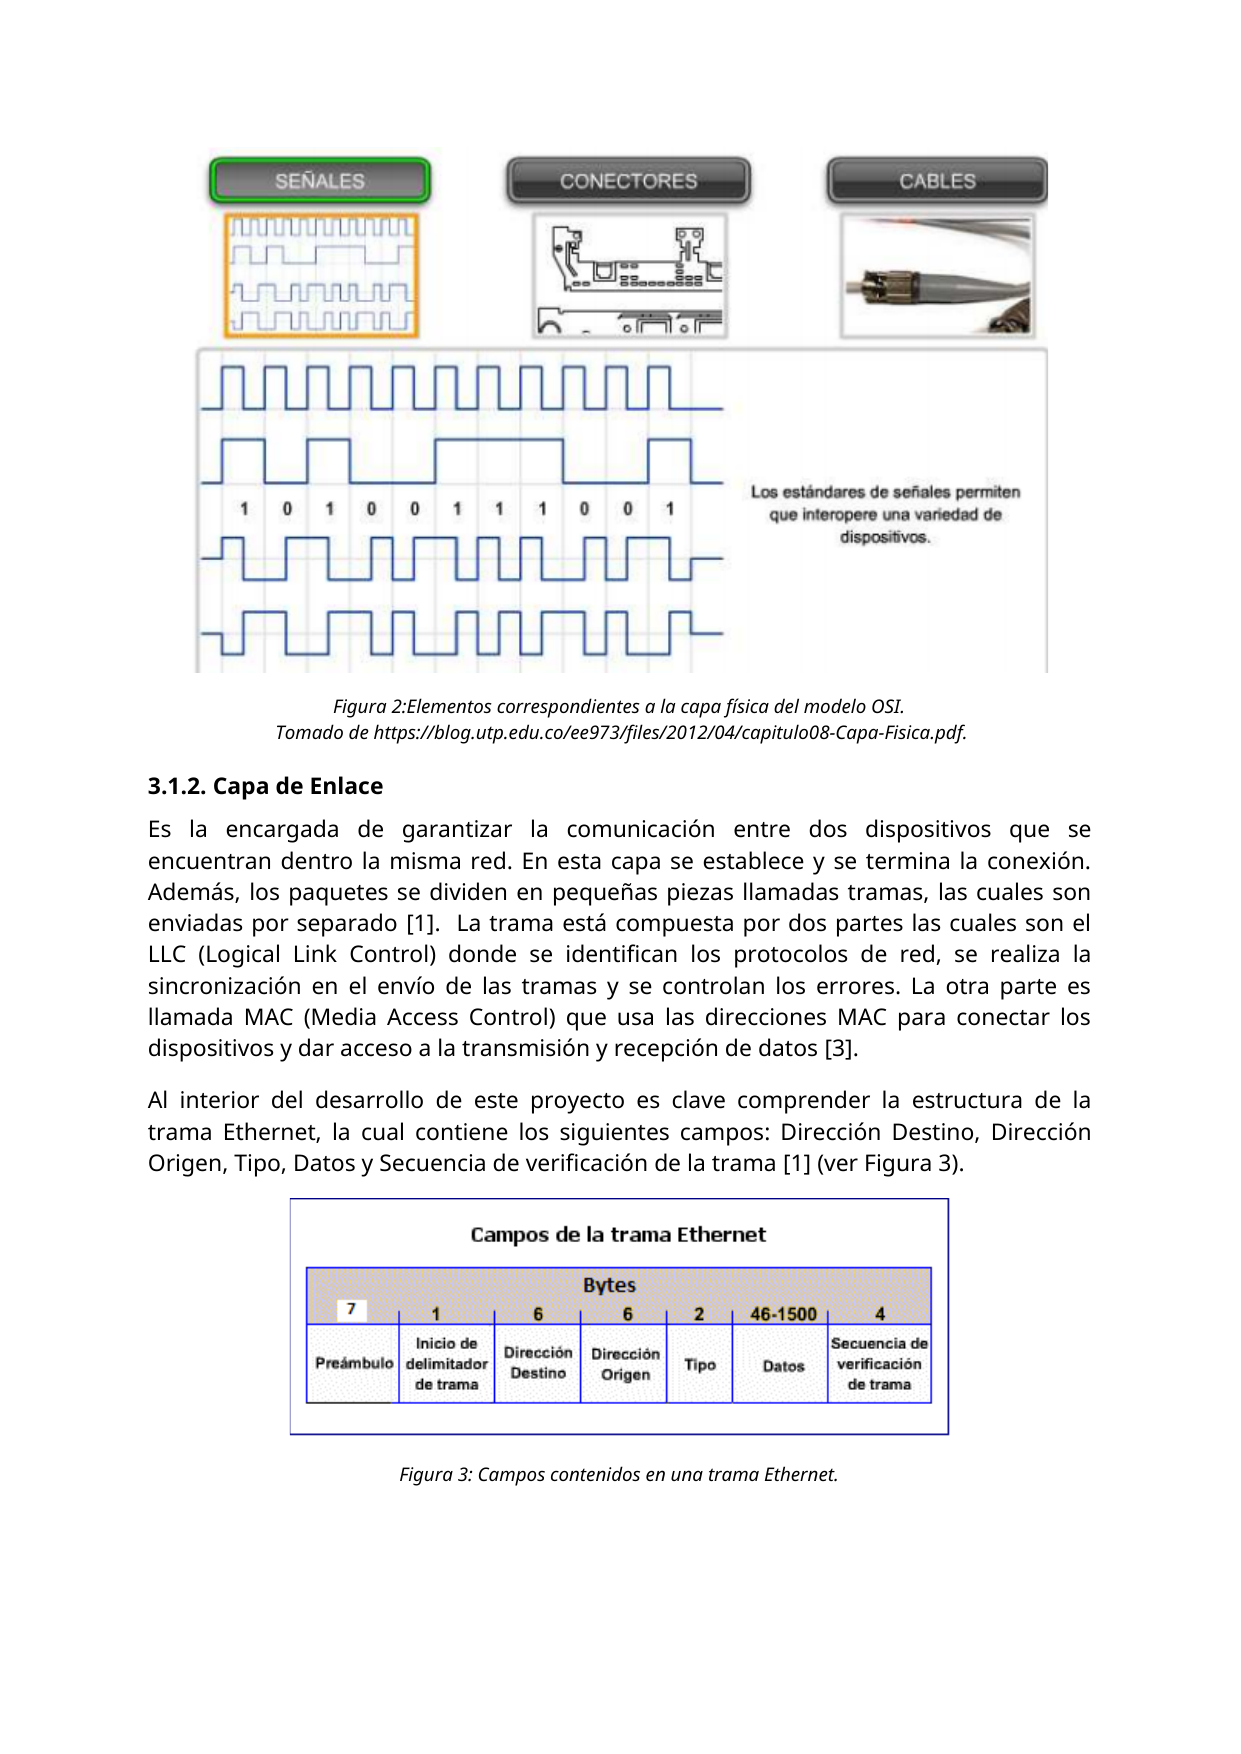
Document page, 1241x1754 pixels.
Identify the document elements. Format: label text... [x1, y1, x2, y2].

text Tomado de https://blog.utp.edu.co/ee973/files/2012/04/capitulo08-Capa-Fisica.pdf. [148, 719, 1092, 744]
text Al interior del desarrollo de este proyecto es clave comprender la estructura de la trama Ethernet, la cual contiene los siguientes campos: Dirección Destino, Dirección Origen, Tipo, Datos y Secuencia de verificación de la trama (ver Figura 3). [148, 1084, 1092, 1178]
picture [289, 1198, 951, 1437]
text Es la encargada de garantizar la comunicación entre dos dispositivos que se encuentran dentro la misma red. En esta capa se establece y se termina la conexión. Además, los paquetes se dividen en pequeñas piezas llamadas tramas, las cuales son enviadas por separado . La trama está compuesta por dos partes las cuales son el LLC (Logical Link Control) donde se identifican los protocolos de red, se realiza la sincronización en el envío de las tramas y se controlan los errores. La otra parte es llamada MAC (Media Access Control) que usa las direcciones MAC para conectar los dispositivos y dar acceso a la transmisión y recepción de datos . [148, 813, 1092, 1063]
picture [192, 147, 1049, 673]
subtitle Capa de Enlace [148, 769, 1092, 801]
